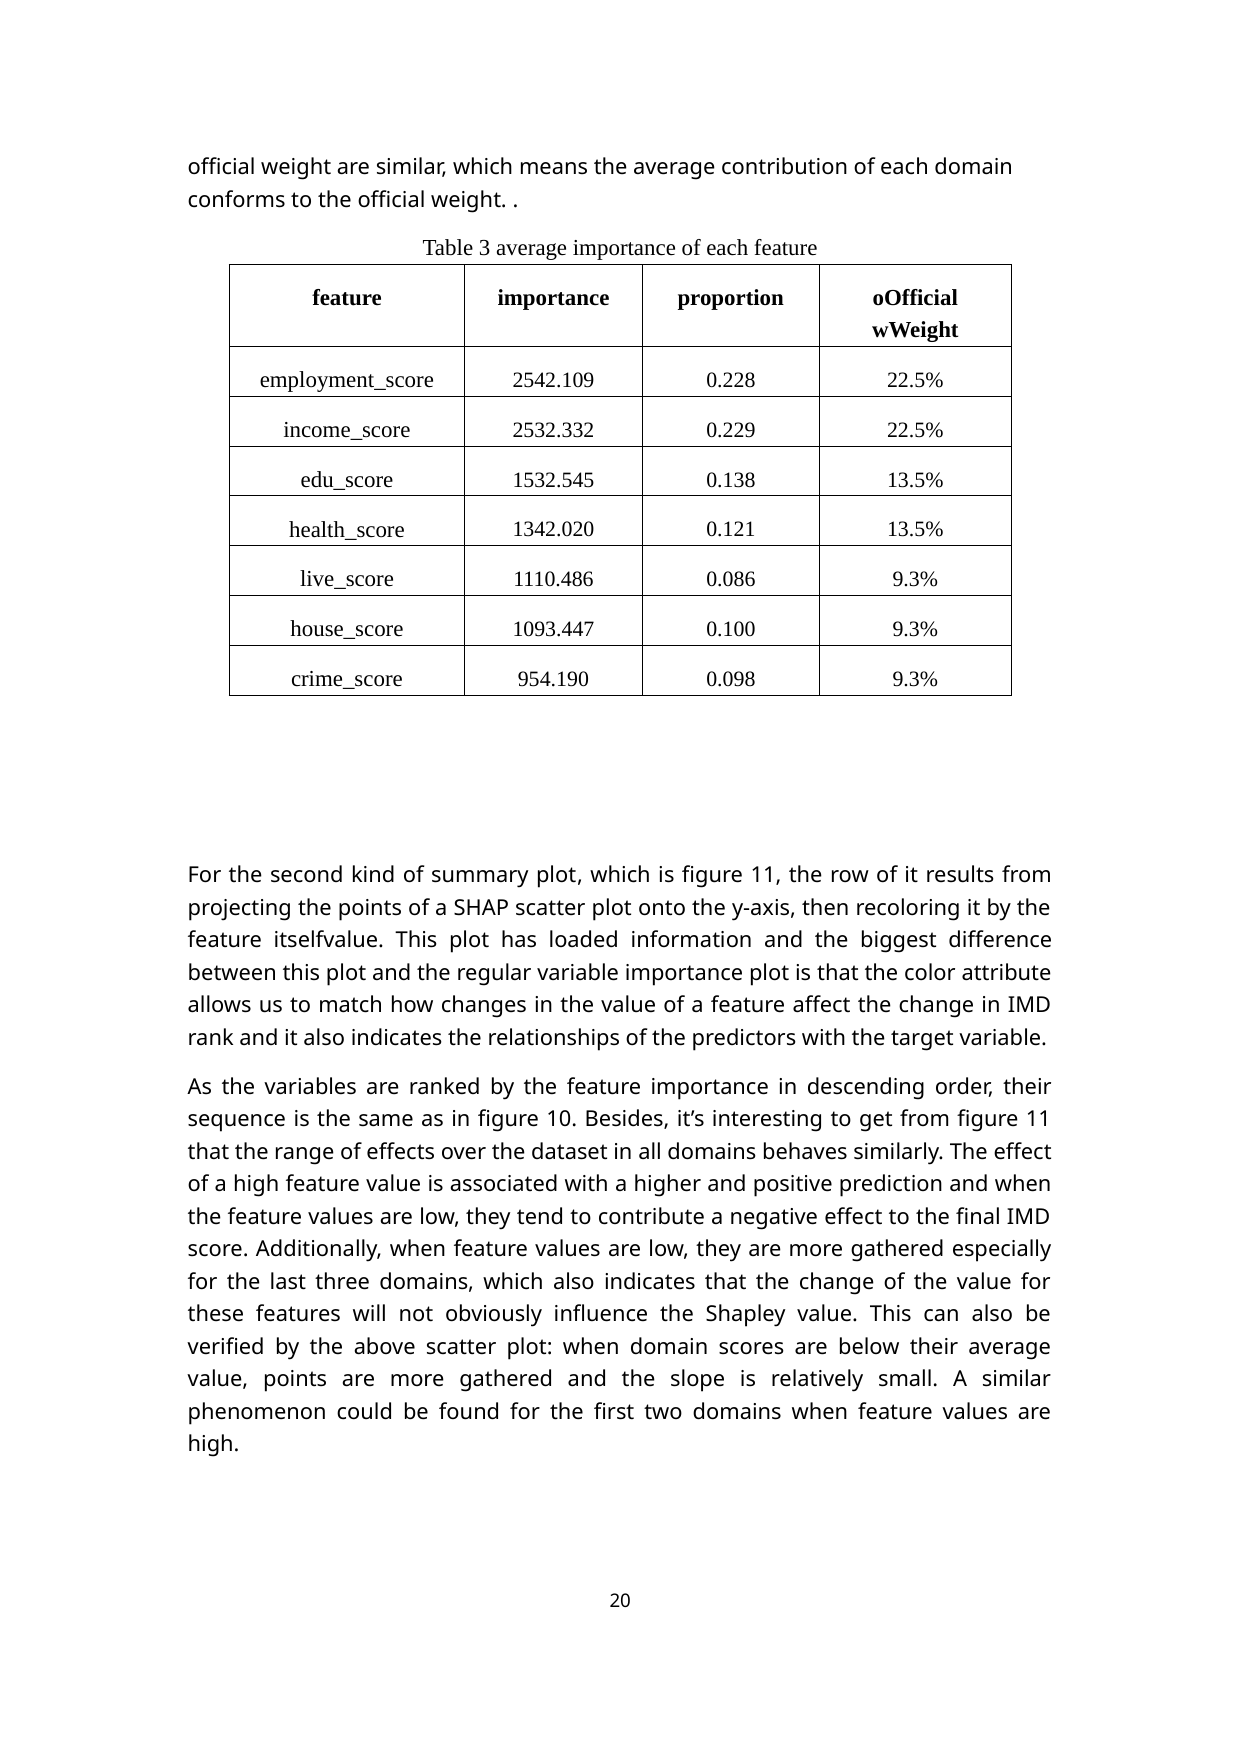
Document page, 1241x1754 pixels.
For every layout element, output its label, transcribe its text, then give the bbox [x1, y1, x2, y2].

text As the variables are ranked by the feature importance in descending order, their sequence is the same as in figure 10. Besides, it’s interesting to get from figure 11 that the range of effects over the dataset in all domains behaves similarly. The effect of a high feature value is associated with a higher and positive prediction and when the feature values are low, they tend to contribute a negative effect to the final IMD score. Additionally, when feature values are low, they are more gathered especially for the last three domains, which also indicates that the change of the value for these features will not obviously influence the Shapley value. This can also be verified by the above scatter plot: when domain scores are below their average value, points are more gathered and the slope is relatively small. A similar phenomenon could be found for the first two domains when feature values are high. [187, 1069, 1053, 1459]
table_cell 0.100 [643, 596, 819, 645]
table_cell crime_score [230, 646, 464, 694]
table_cell 1093.447 [465, 596, 642, 645]
table_cell employment_score [230, 347, 464, 396]
table_cell 2542.109 [465, 347, 642, 396]
text Table average importance of each feature [187, 231, 1053, 264]
table_cell health_score [230, 496, 464, 545]
table_cell 2532.332 [465, 397, 642, 446]
table_cell 22.5% [820, 347, 1011, 396]
table_cell 9.3% [820, 596, 1011, 645]
table_cell edu_score [230, 447, 464, 495]
table_cell 0.098 [643, 646, 819, 694]
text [187, 150, 1053, 215]
table_header fficial eight [820, 265, 1011, 346]
table_header importance [465, 265, 642, 346]
table_cell house_score [230, 596, 464, 645]
table_cell 0.228 [643, 347, 819, 396]
text For the second kind of summary plot, the row of it results from projecting the points of a SHAP scatter plot onto the y-axis, then recoloring by the feature . This plot has loaded information and the biggest difference between this plot and the regular variable importance plot is that the color attribute allows us to match how changes in the value of a feature affect the change in IMD rank and it also indicates the relationships of the predictors with the target variable. [187, 858, 1053, 1053]
table_cell 0.086 [643, 546, 819, 595]
table_cell 13.5% [820, 447, 1011, 495]
table_cell 13.5% [820, 496, 1011, 545]
table_cell income_score [230, 397, 464, 446]
table_cell 1110.486 [465, 546, 642, 595]
table_cell 0.121 [643, 496, 819, 545]
table_cell live_score [230, 546, 464, 595]
table_header feature [230, 265, 464, 346]
table_cell 0.229 [643, 397, 819, 446]
table_cell 954.190 [465, 646, 642, 694]
table_cell 1532.545 [465, 447, 642, 495]
table_cell 1342.020 [465, 496, 642, 545]
table_cell 9.3% [820, 646, 1011, 694]
table_header proportion [643, 265, 819, 346]
table_cell 9.3% [820, 546, 1011, 595]
table_cell 0.138 [643, 447, 819, 495]
table_cell 22.5% [820, 397, 1011, 446]
